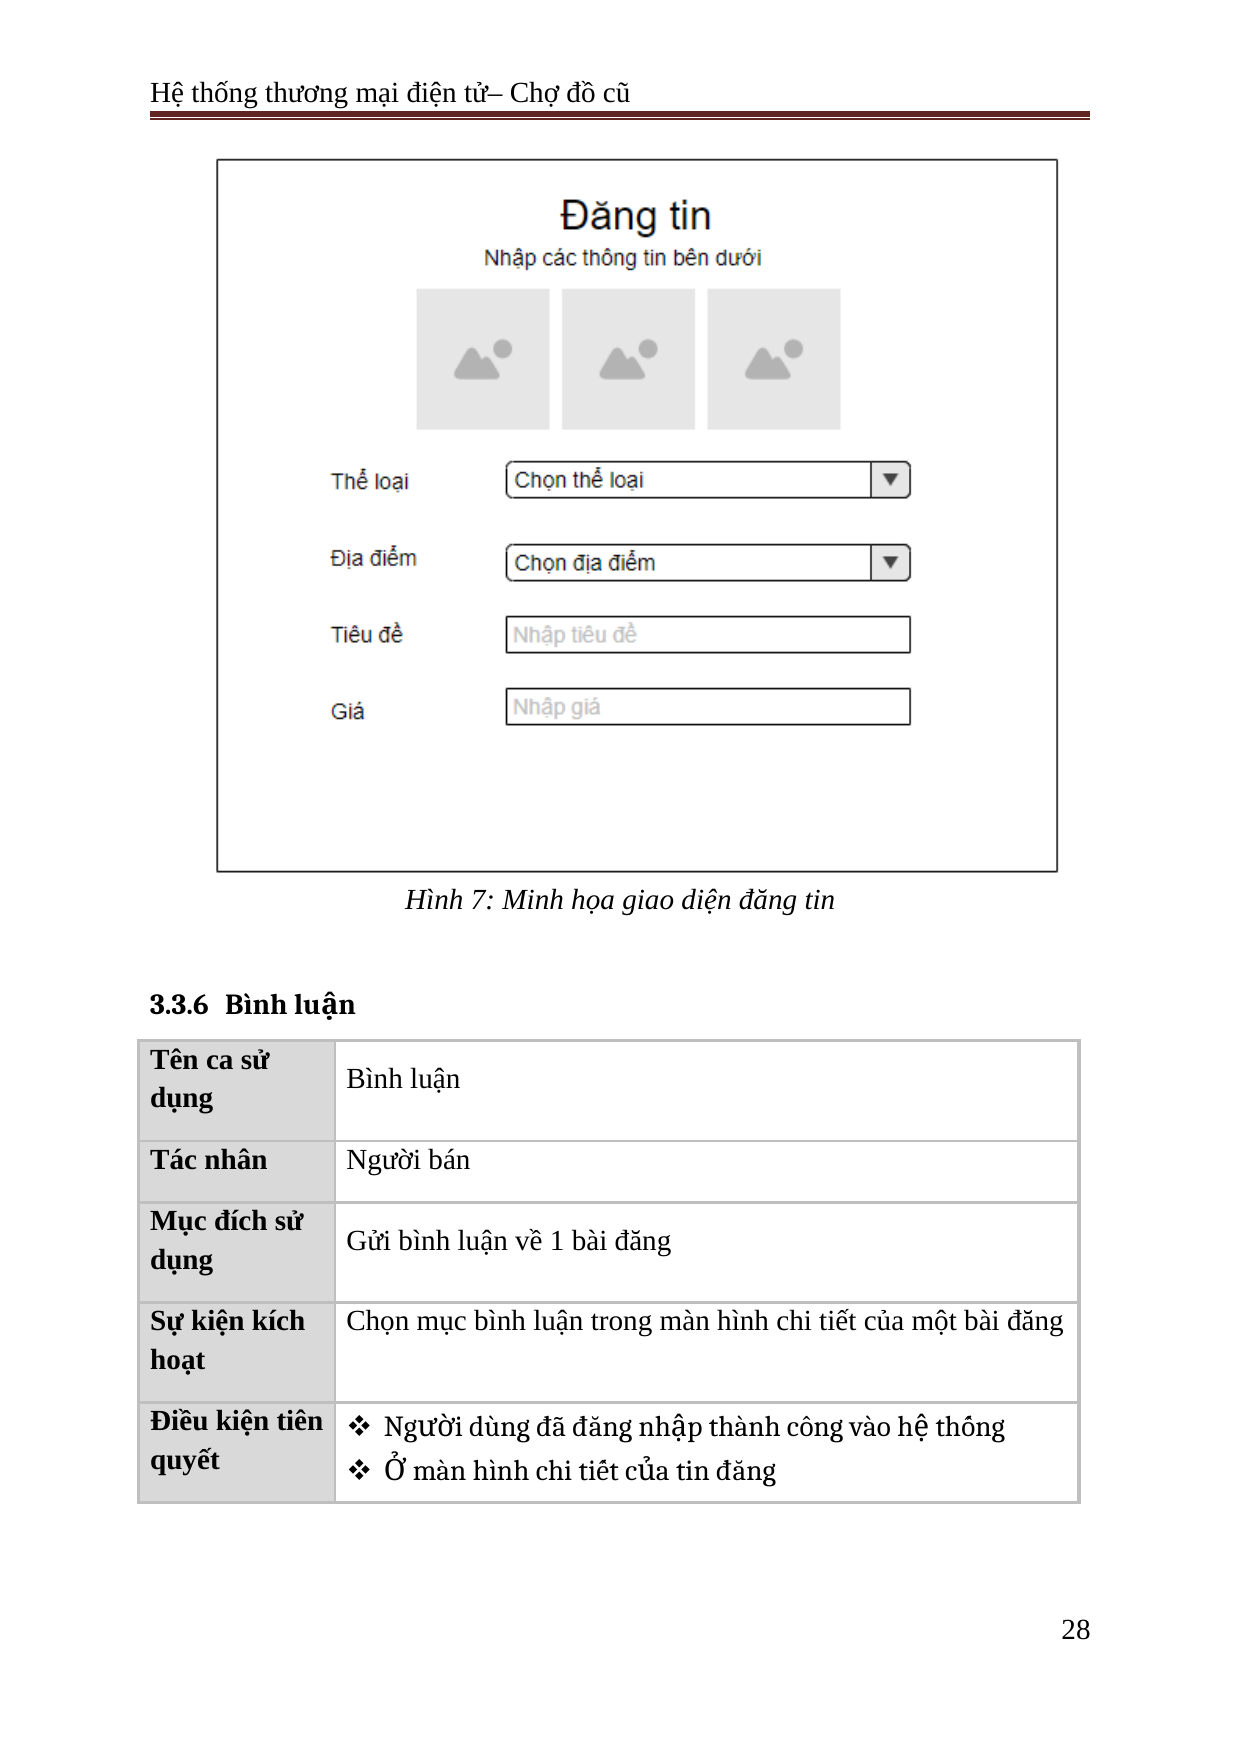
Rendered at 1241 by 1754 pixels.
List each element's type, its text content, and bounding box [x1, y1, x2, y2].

picture [212, 153, 1066, 879]
table_cell Tác nhân [140, 1142, 334, 1201]
text Hình 7: Minh họa giao diện đăng tin [150, 882, 1090, 916]
table_header Bình luận [336, 1042, 1077, 1140]
table_header Tên ca sử dụng [140, 1042, 334, 1140]
table_cell Điều kiện tiên quyết [140, 1404, 334, 1501]
subtitle Bình luận [150, 988, 1090, 1021]
table_cell Người bán [336, 1142, 1077, 1201]
table_cell Sự kiện kích hoạt [140, 1304, 334, 1401]
table_cell Gửi bình luận về 1 bài đăng [336, 1204, 1077, 1301]
table_cell Người dùng đã đăng nhập thành công vào hệ thống Ở màn hình chi tiết của tin đăng [336, 1404, 1077, 1501]
table_cell Mục đích sử dụng [140, 1204, 334, 1301]
table_cell Chọn mục bình luận trong màn hình chi tiết của một bài đăng [336, 1304, 1077, 1401]
